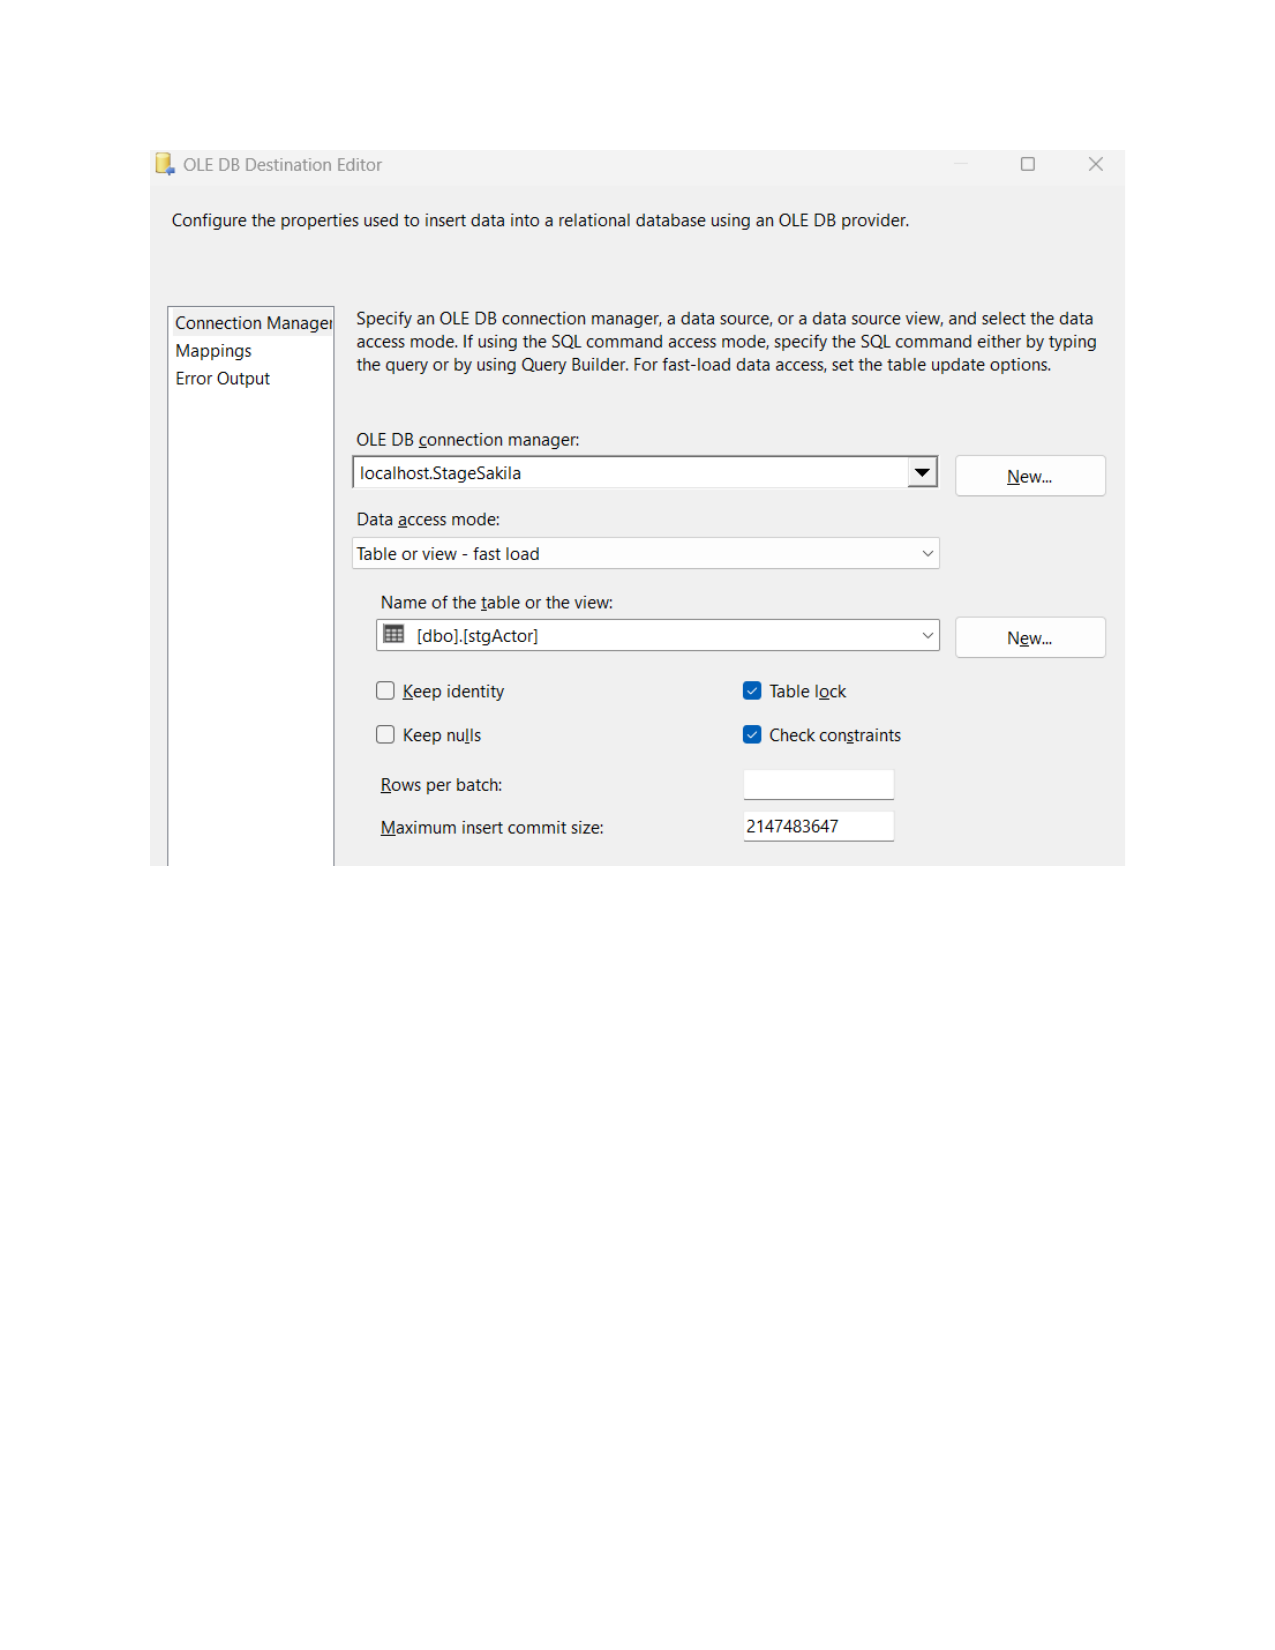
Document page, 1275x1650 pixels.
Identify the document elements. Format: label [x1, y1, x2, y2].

picture [150, 150, 1125, 866]
